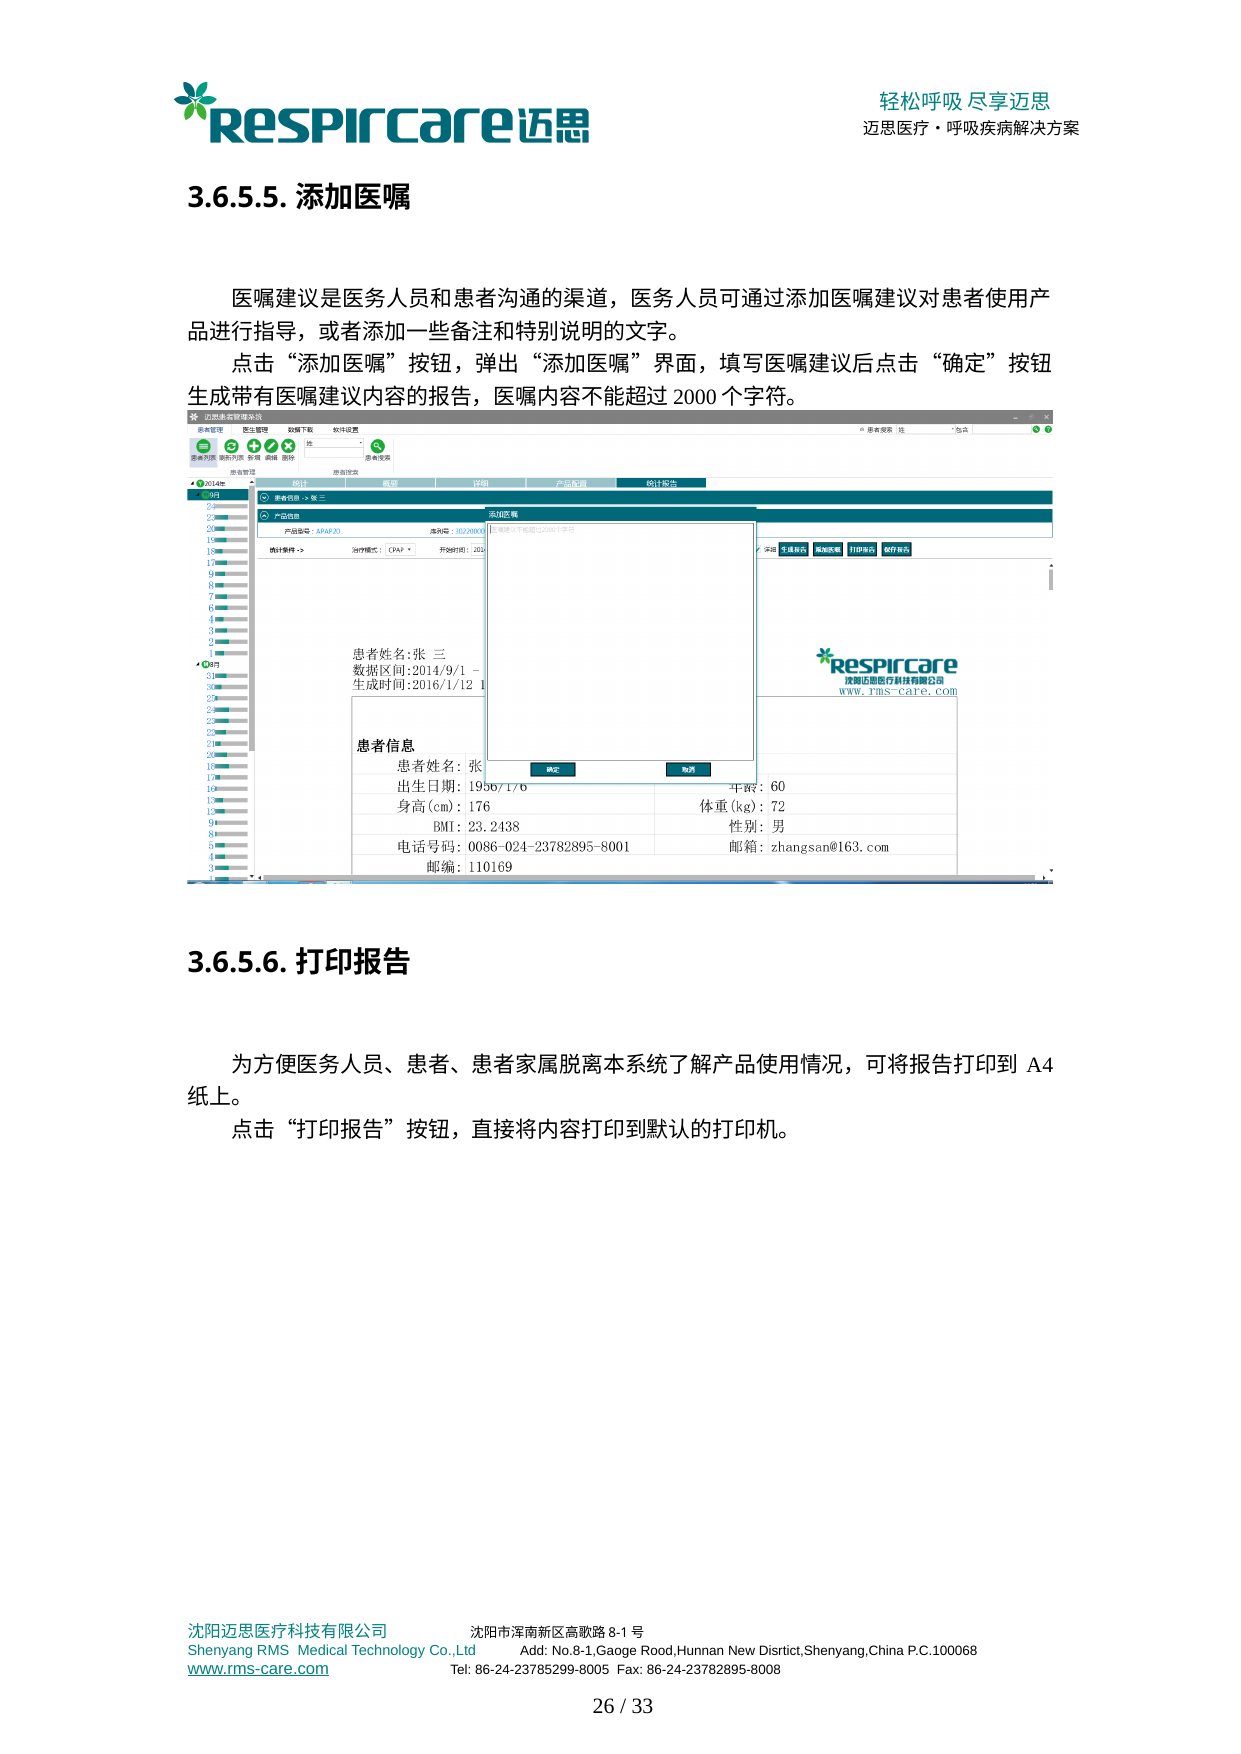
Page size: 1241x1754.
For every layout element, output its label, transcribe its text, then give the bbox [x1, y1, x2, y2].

text 点击“打印报告”按钮，直接将内容打印到默认的打印机。 [187, 1111, 1053, 1144]
text 点击“添加医嘱”按钮，弹出“添加医嘱”界面，填写医嘱建议后点击“确定”按钮生成带有医嘱建议内容的报告，医嘱内容不能超过2000个字符。 [187, 346, 1053, 410]
text 为方便医务人员、患者、患者家属脱离本系统了解产品使用情况，可将报告打印到A4纸上。 [187, 1046, 1053, 1111]
picture [168, 77, 594, 147]
text 医嘱建议是医务人员和患者沟通的渠道，医务人员可通过添加医嘱建议对患者使用产品进行指导，或者添加一些备注和特别说明的文字。 [187, 281, 1053, 346]
subtitle 3.6.5.5. 添加医嘱 [187, 162, 1053, 227]
picture [187, 410, 1053, 884]
subtitle 3.6.5.6. 打印报告 [187, 927, 1053, 992]
